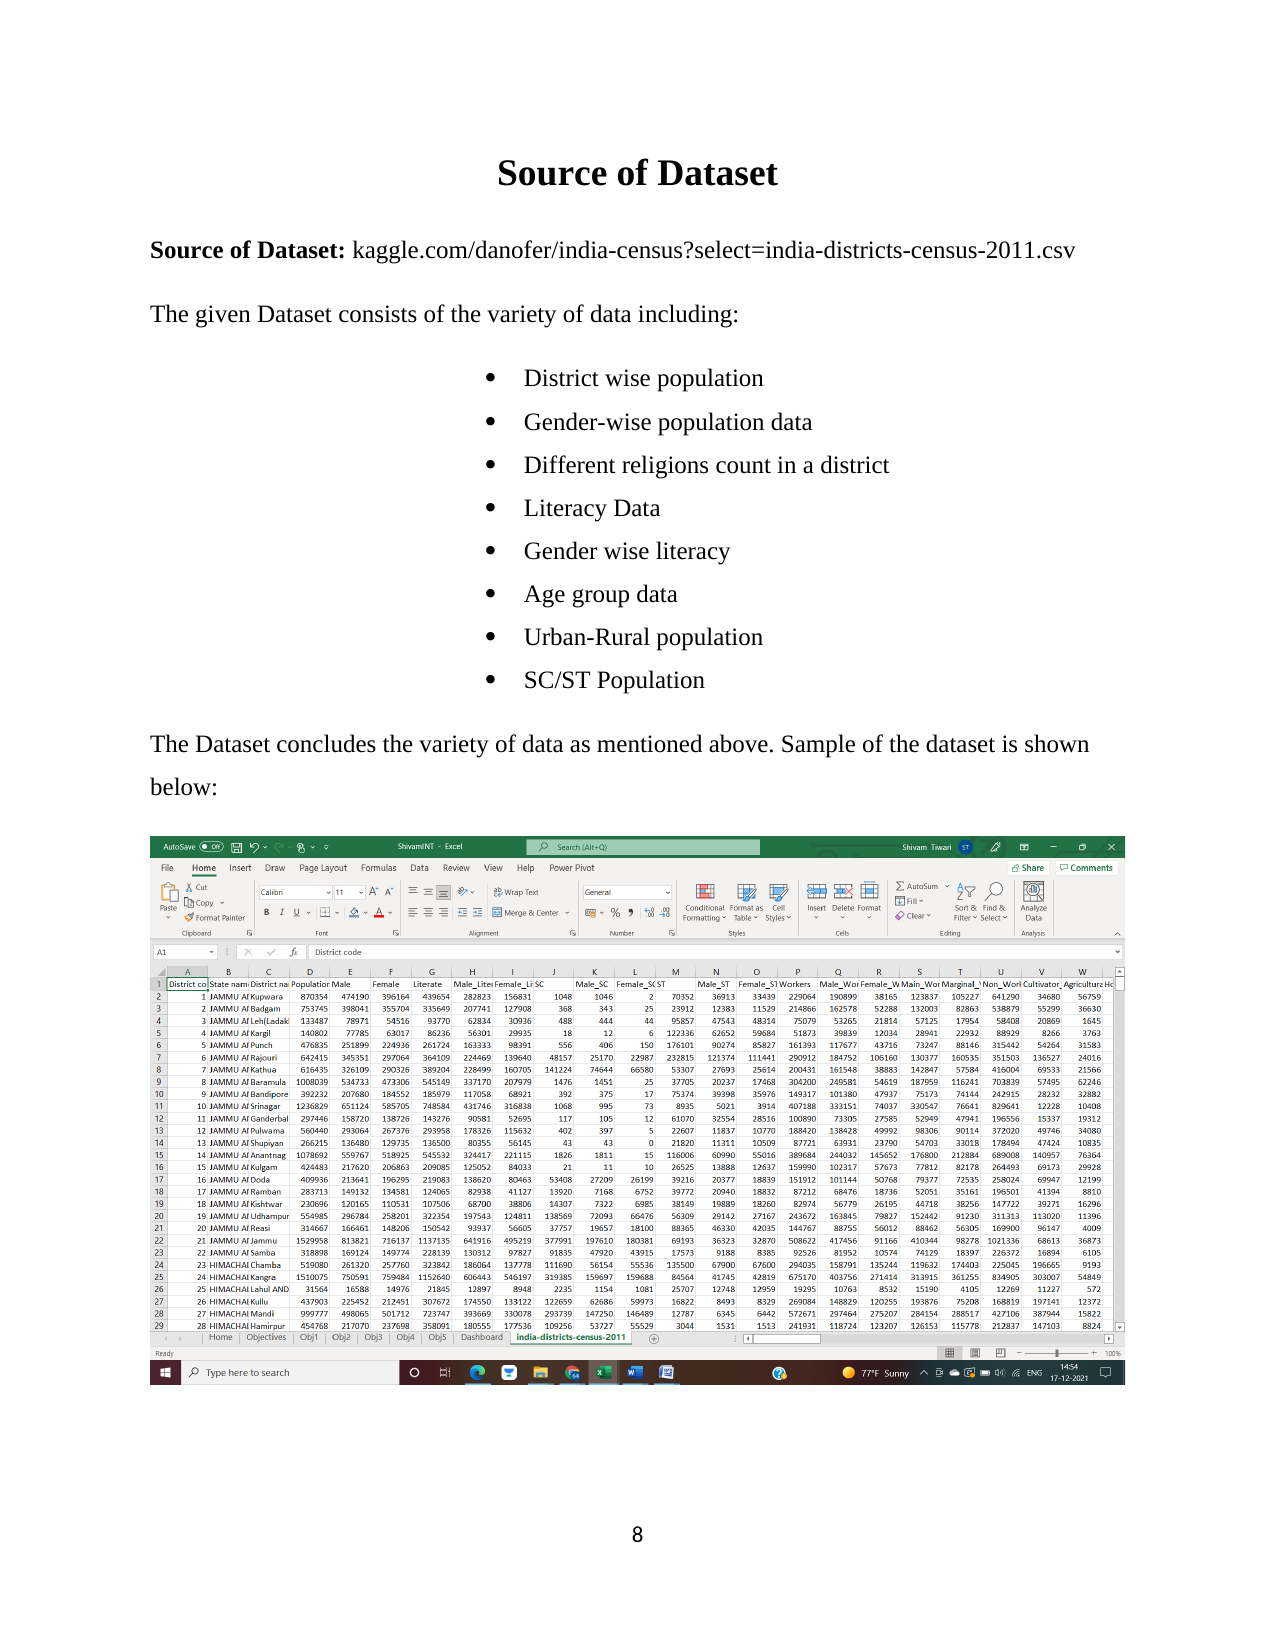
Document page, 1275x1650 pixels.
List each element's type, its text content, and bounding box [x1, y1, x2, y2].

list Urban-Rural population [486, 622, 1125, 651]
text Source of Dataset: kaggle.com/danofer/india-census?select=india-districts-census-2011.csv [150, 236, 1125, 264]
list SC/ST Population [486, 665, 1125, 694]
list Literacy Data [486, 493, 1125, 522]
picture [150, 836, 1125, 1385]
list Source of Dataset [225, 150, 1125, 193]
text The Dataset concludes the variety of data as mentioned above. Sample of the dataset is shown below: [150, 729, 1125, 801]
list Gender wise literacy [486, 536, 1125, 565]
text The given Dataset consists of the variety of data including: [150, 299, 1125, 328]
list Age group data [486, 579, 1125, 608]
list Gender-wise population data [486, 407, 1125, 435]
list Different religions count in a district [486, 450, 1125, 478]
list District wise population [486, 363, 1125, 392]
